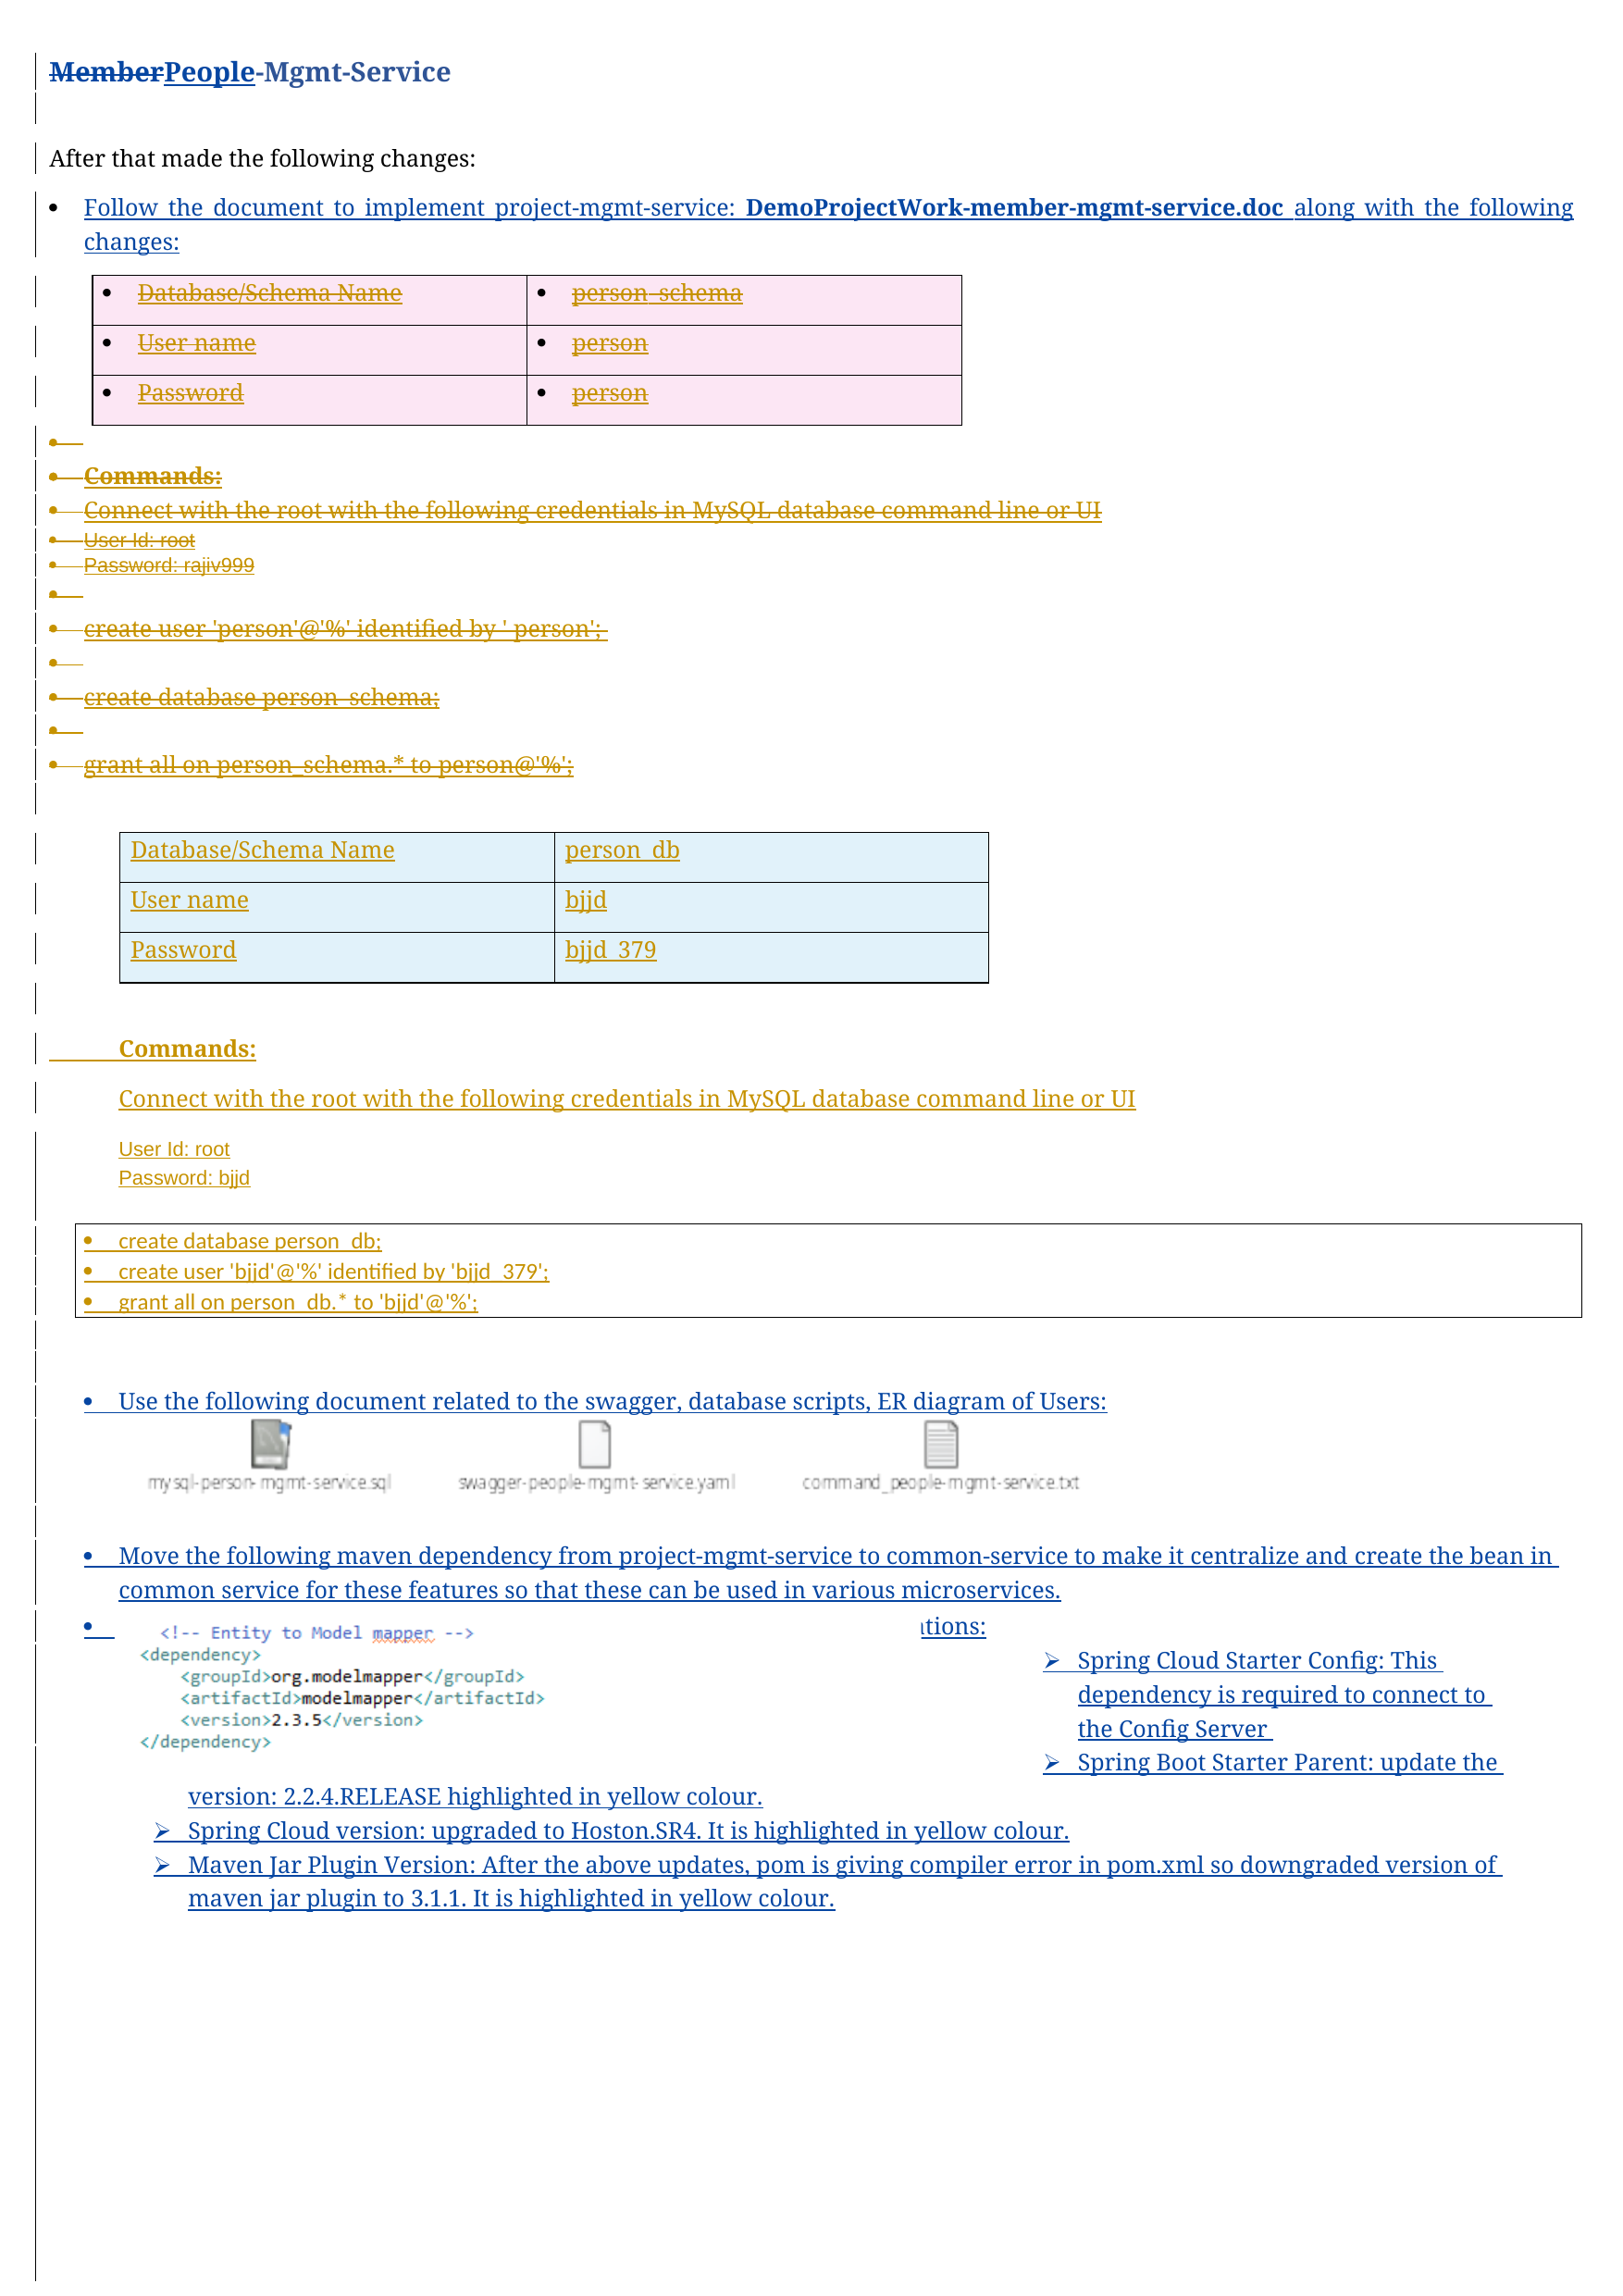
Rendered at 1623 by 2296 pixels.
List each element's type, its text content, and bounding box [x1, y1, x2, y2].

picture [114, 1611, 922, 1767]
subtitle -Mgmt-Service [49, 53, 1574, 90]
text After that made the following changes: [49, 142, 1574, 174]
